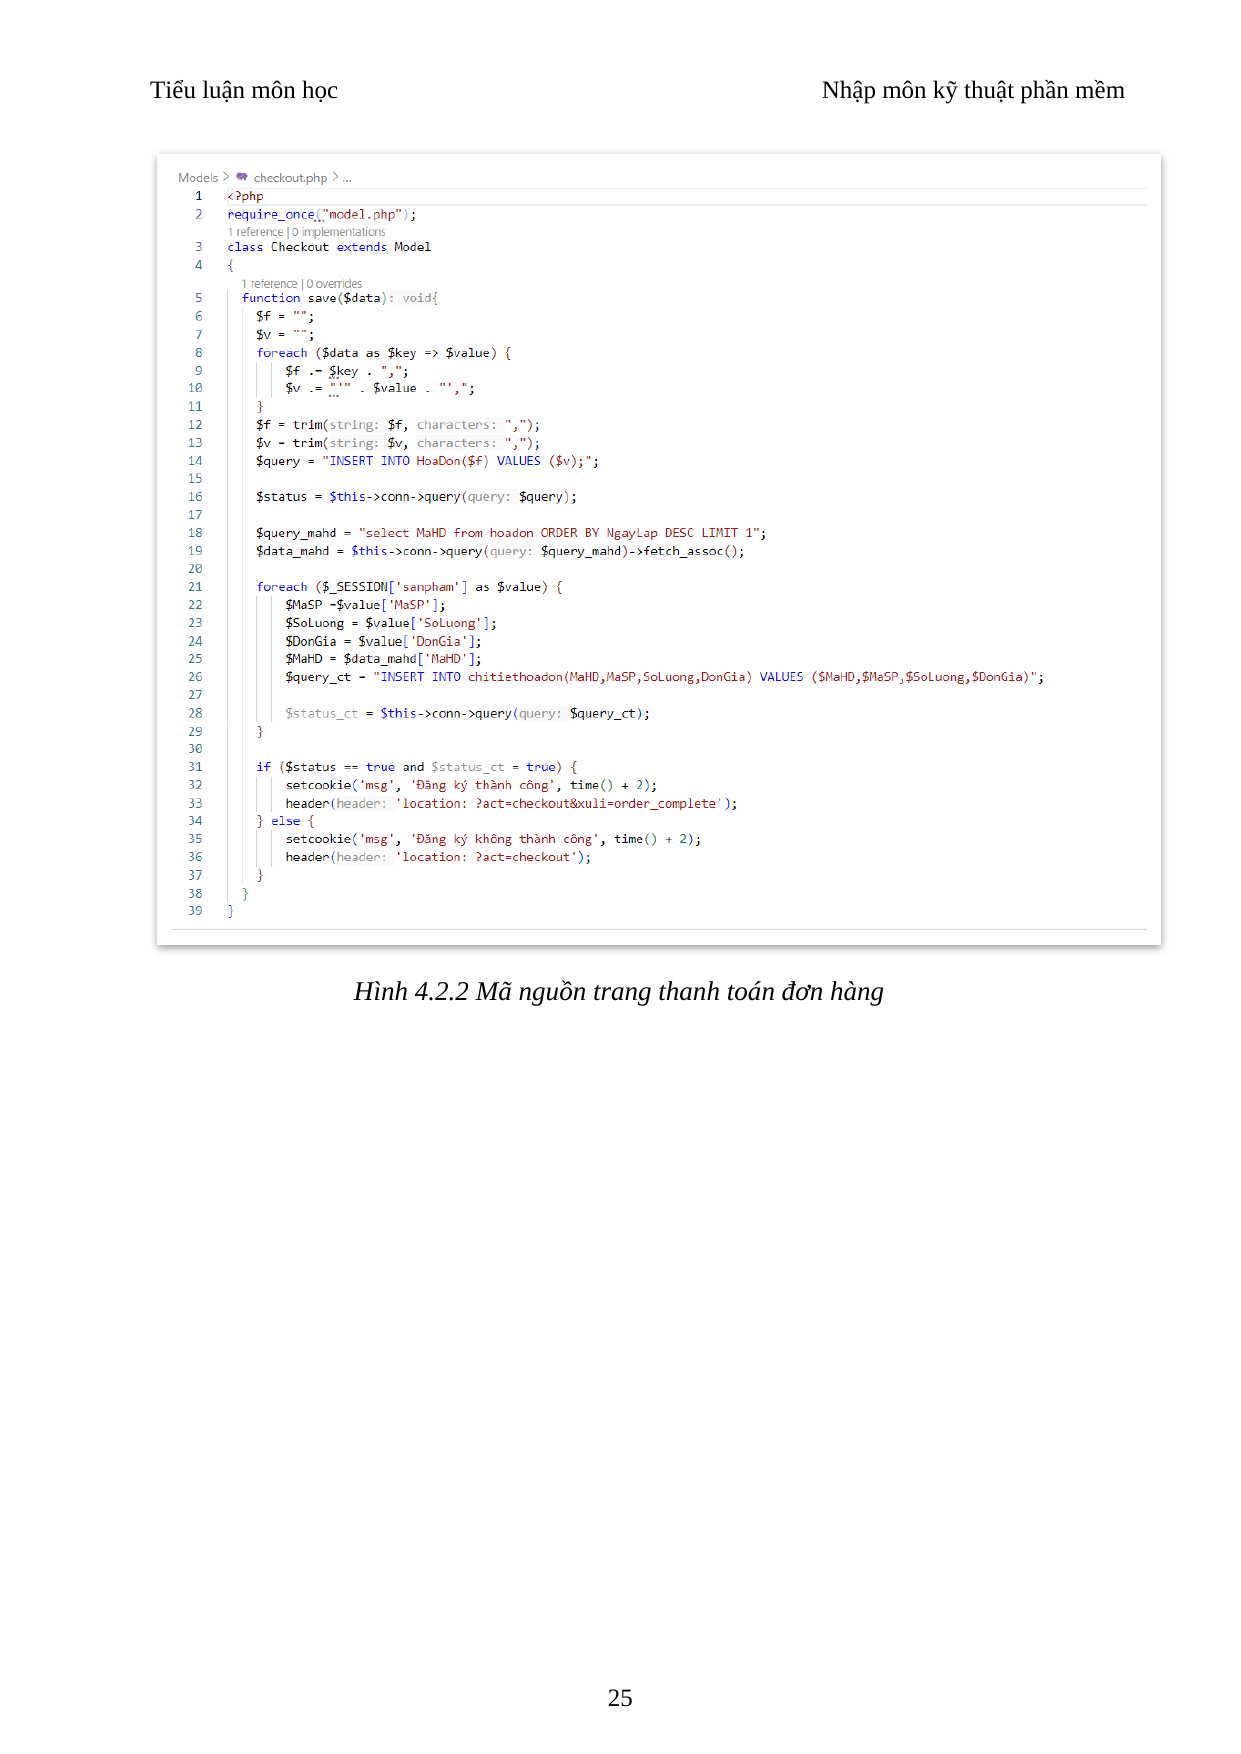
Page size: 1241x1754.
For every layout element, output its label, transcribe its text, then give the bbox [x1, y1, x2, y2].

picture [172, 169, 1147, 931]
subtitle Hình 4.2.2 Mã nguồn trang thanh toán đơn hàng [150, 975, 1090, 1006]
